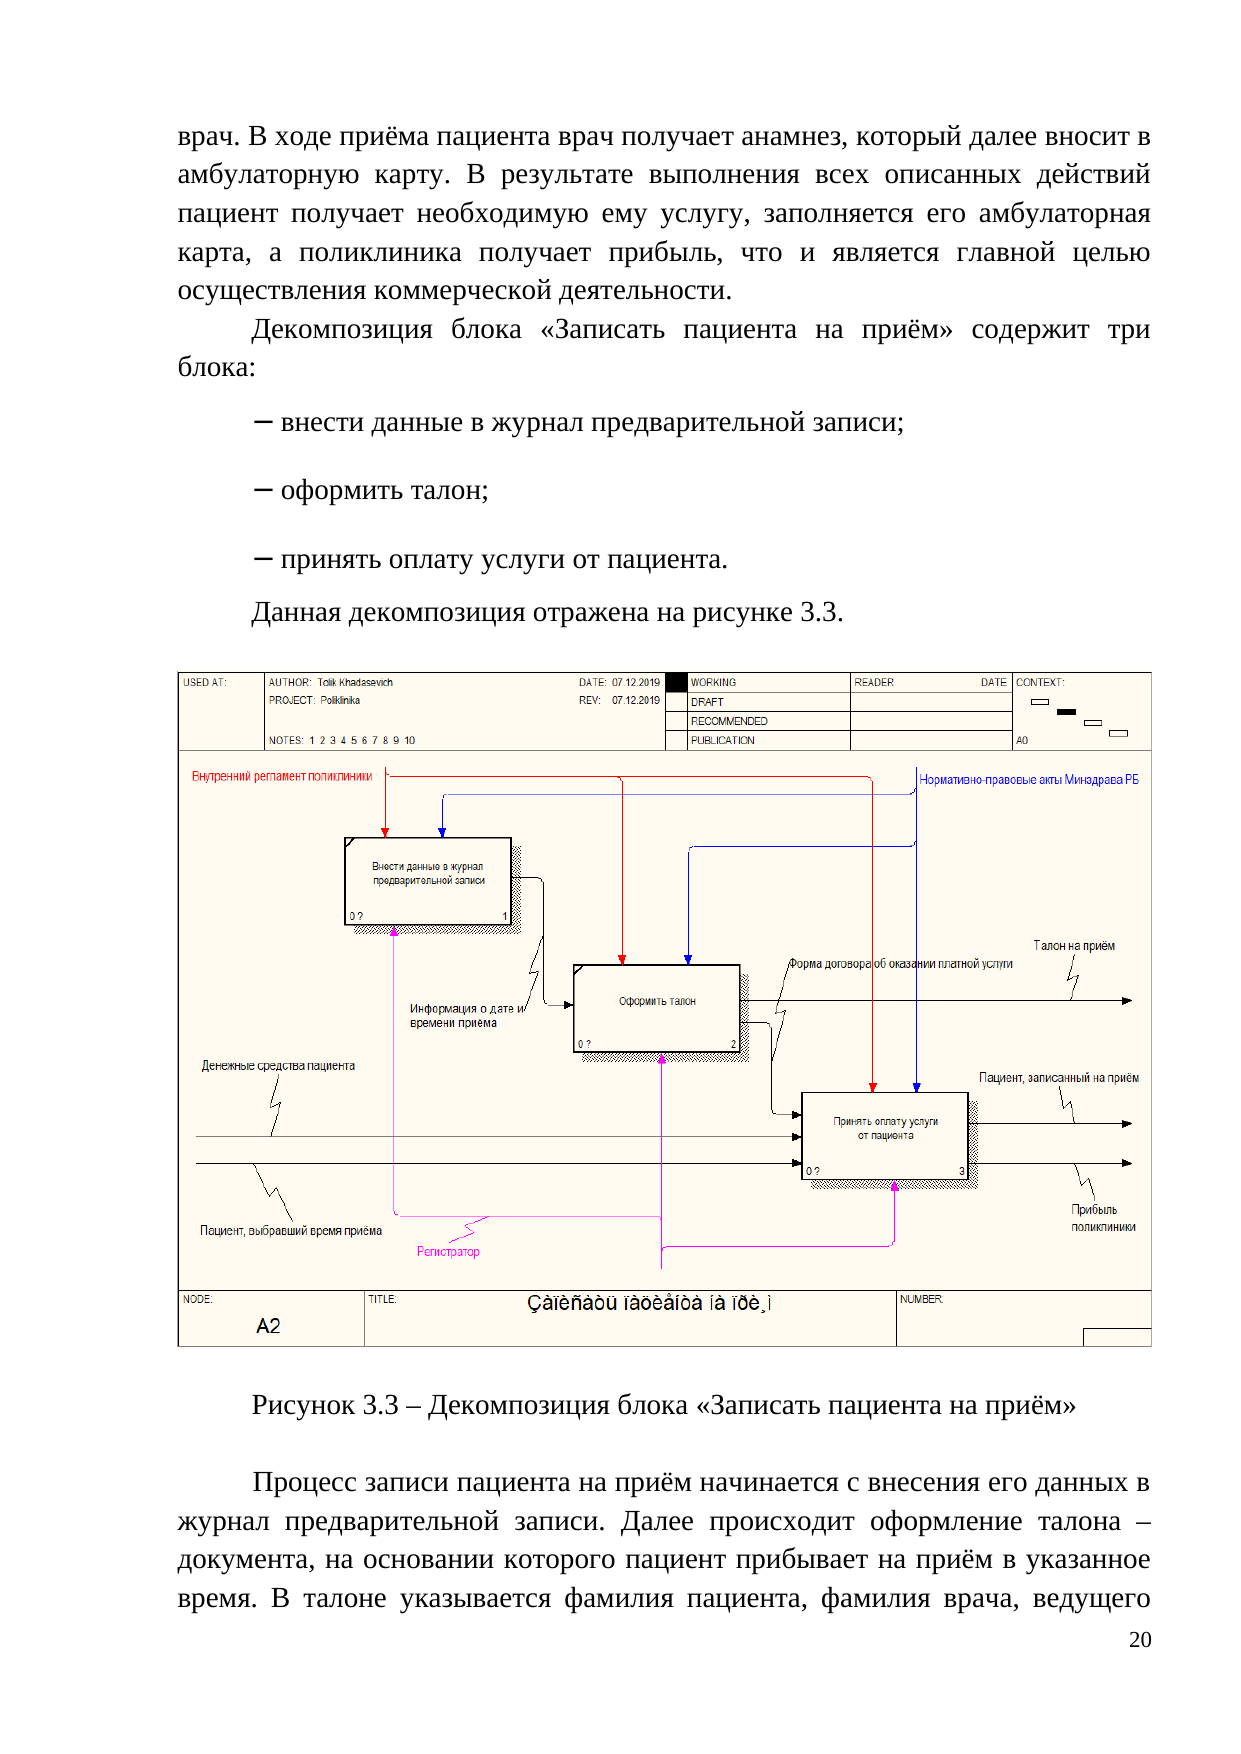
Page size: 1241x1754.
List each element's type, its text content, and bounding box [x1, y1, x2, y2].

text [177, 118, 1152, 306]
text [177, 1464, 1152, 1613]
text Данная декомпозиция отражена на рисунке 3.3. [177, 594, 1152, 628]
text Рисунок 3.3 – Декомпозиция блока «Записать пациента на приём» [177, 1387, 1152, 1421]
text Декомпозиция блока «Записать пациента на приём» содержит три блока: [177, 311, 1152, 383]
list принять оплату услуги от пациента. [251, 525, 1152, 585]
list внести данные в журнал предварительной записи; [251, 388, 1152, 448]
picture [177, 671, 1152, 1347]
list оформить талон; [251, 457, 1152, 516]
